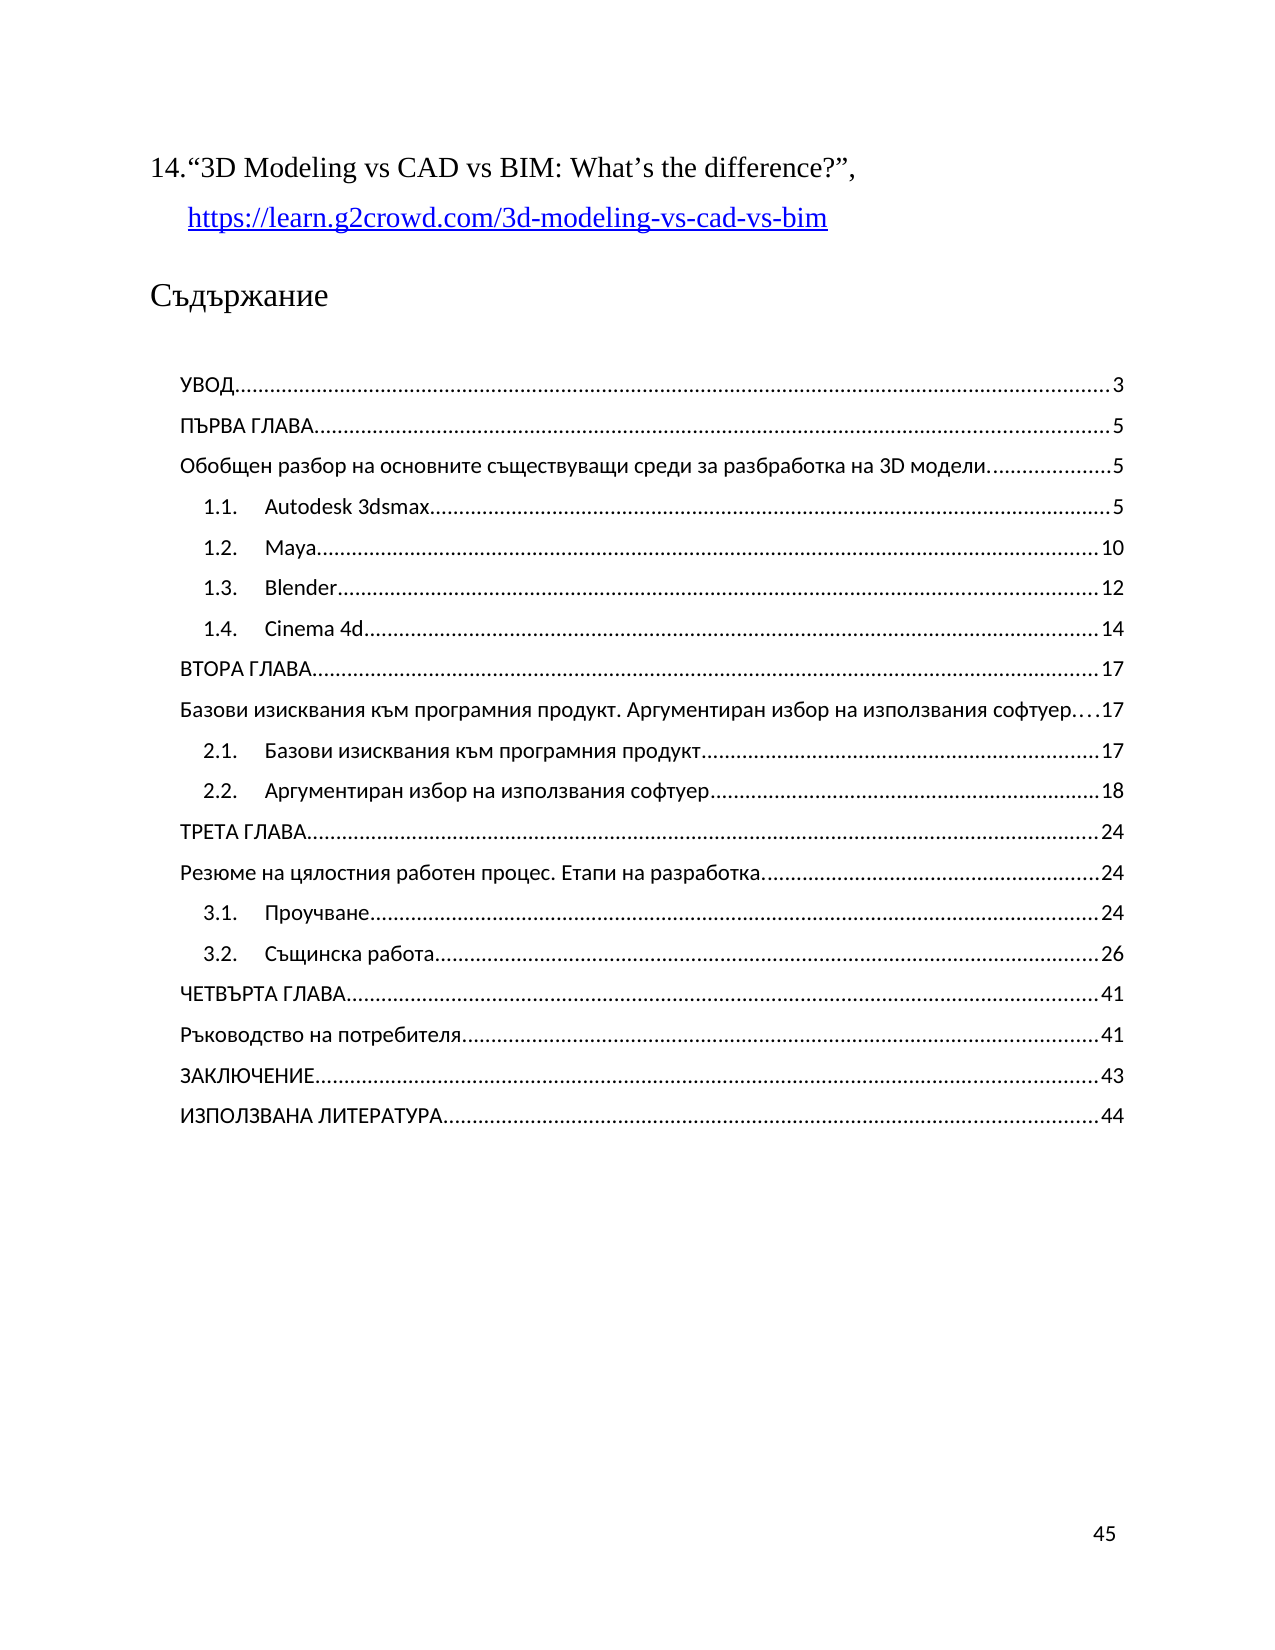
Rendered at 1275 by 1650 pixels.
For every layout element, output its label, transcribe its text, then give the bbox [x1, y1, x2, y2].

list “3D Modeling vs CAD vs BIM: What’s the difference?”, https://learn.g2crowd.com/3d-modeling-vs-cad-vs-bim [150, 150, 1125, 234]
